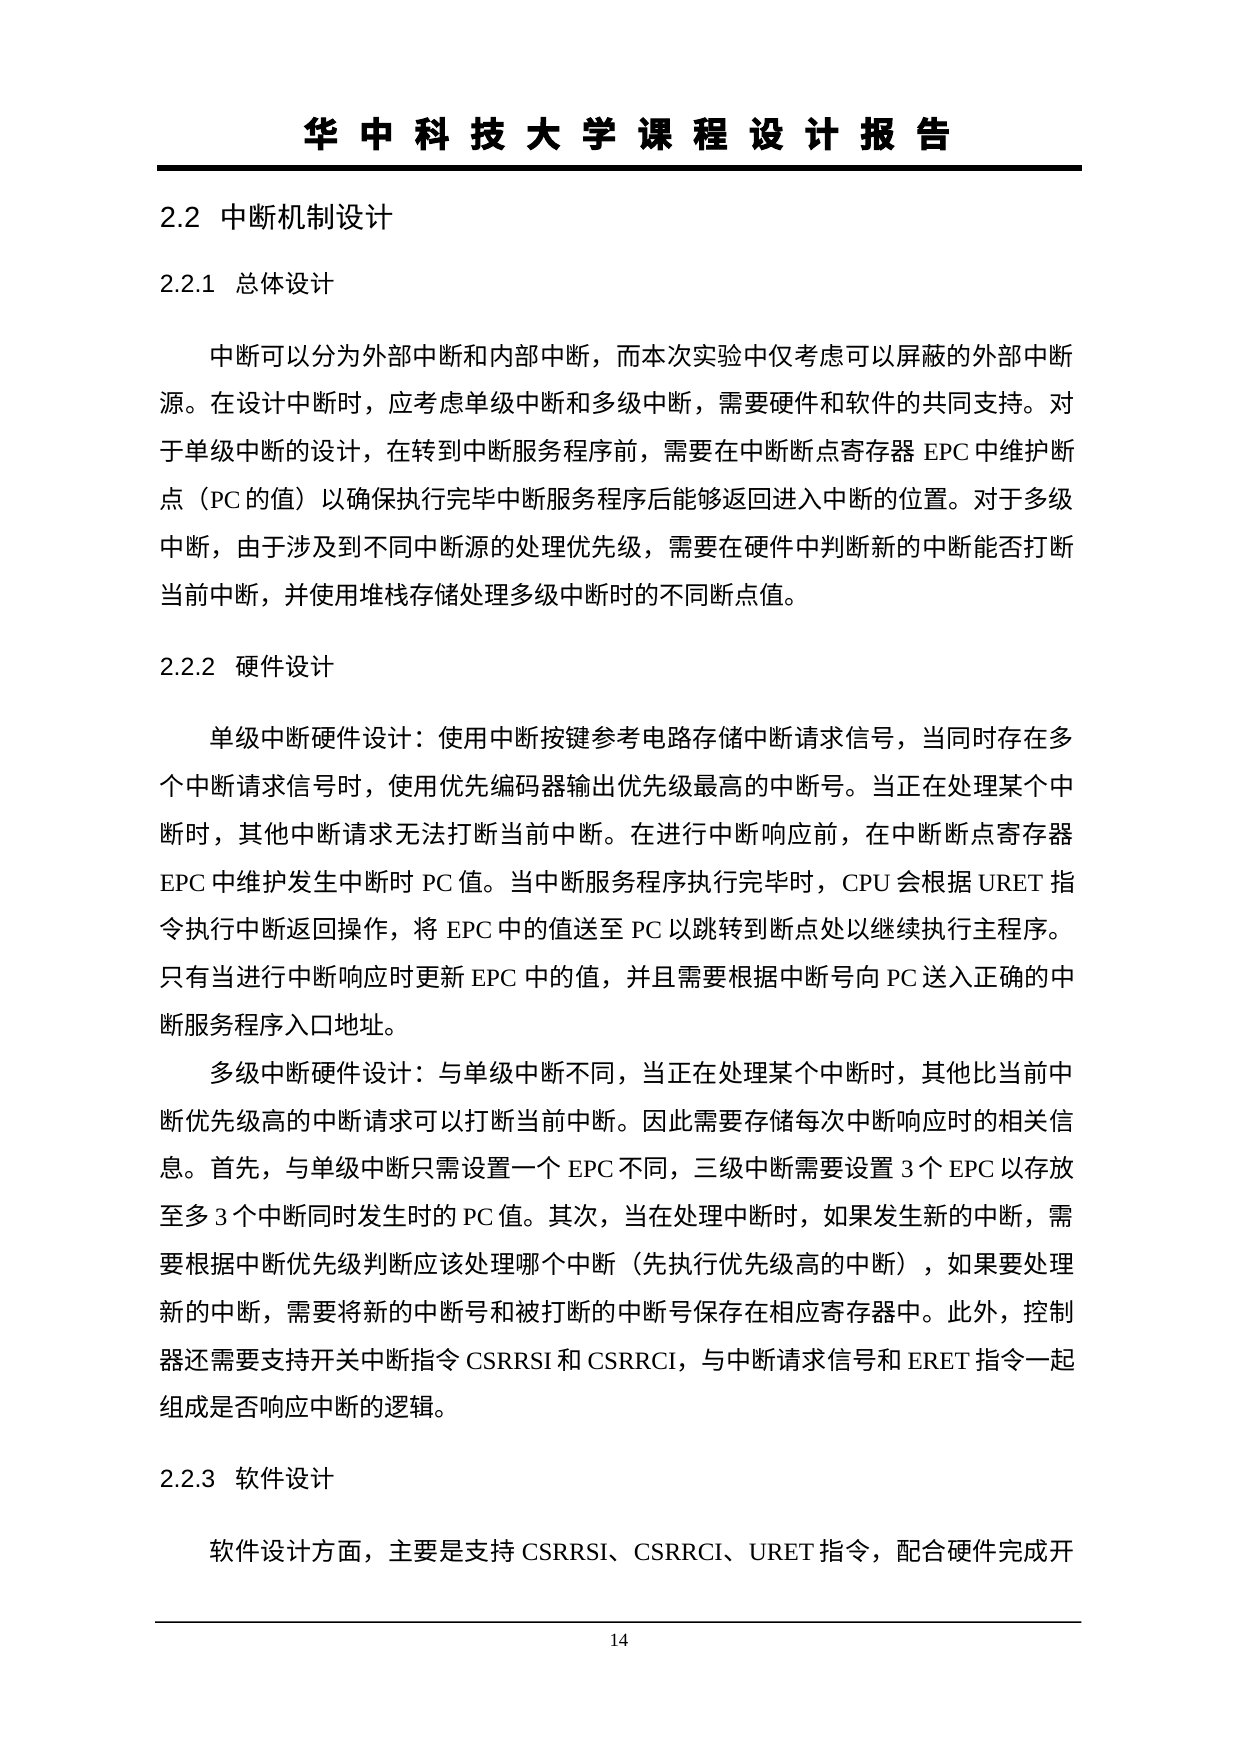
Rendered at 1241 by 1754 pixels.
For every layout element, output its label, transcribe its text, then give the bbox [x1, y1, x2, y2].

subtitle 硬件设计 [159, 641, 1078, 689]
subtitle 中断机制设计 [159, 198, 1053, 234]
text 多级中断硬件设计：与单级中断不同，当正在处理某个中断时，其他比当前中断优先级高的中断请求可以打断当前中断。因此需要存储每次中断响应时的相关信息。首先，与单级中断只需设置一个EPC不同，三级中断需要设置3个EPC以存放至多3个中断同时发生时的PC值。其次，当在处理中断时，如果发生新的中断，需要根据中断优先级判断应该处理哪个中断（先执行优先级高的中断），如果要处理新的中断，需要将新的中断号和被打断的中断号保存在相应寄存器中。此外，控制器还需要支持开关中断指令CSRRSI和CSRRCI，与中断请求信号和ERET指令一起组成是否响应中断的逻辑。 [159, 1047, 1075, 1430]
subtitle 总体设计 [159, 259, 1078, 307]
subtitle 软件设计 [159, 1454, 1078, 1502]
text 单级中断硬件设计：使用中断按键参考电路存储中断请求信号，当同时存在多个中断请求信号时，使用优先编码器输出优先级最高的中断号。当正在处理某个中断时，其他中断请求无法打断当前中断。在进行中断响应前，在中断断点寄存器EPC中维护发生中断时 PC值。当中断服务程序执行完毕时，CPU会根据URET 指令执行中断返回操作，将 EPC中的值送至 PC以跳转到断点处以继续执行主程序。只有当进行中断响应时更新EPC 中的值，并且需要根据中断号向PC送入正确的中断服务程序入口地址。 [159, 713, 1075, 1047]
text 中断可以分为外部中断和内部中断，而本次实验中仅考虑可以屏蔽的外部中断源。在设计中断时，应考虑单级中断和多级中断，需要硬件和软件的共同支持。对于单级中断的设计，在转到中断服务程序前，需要在中断断点寄存器EPC中维护断点（PC的值）以确保执行完毕中断服务程序后能够返回进入中断的位置。对于多级中断，由于涉及到不同中断源的处理优先级，需要在硬件中判断新的中断能否打断当前中断，并使用堆栈存储处理多级中断时的不同断点值。 [159, 330, 1075, 617]
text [159, 1526, 1075, 1573]
